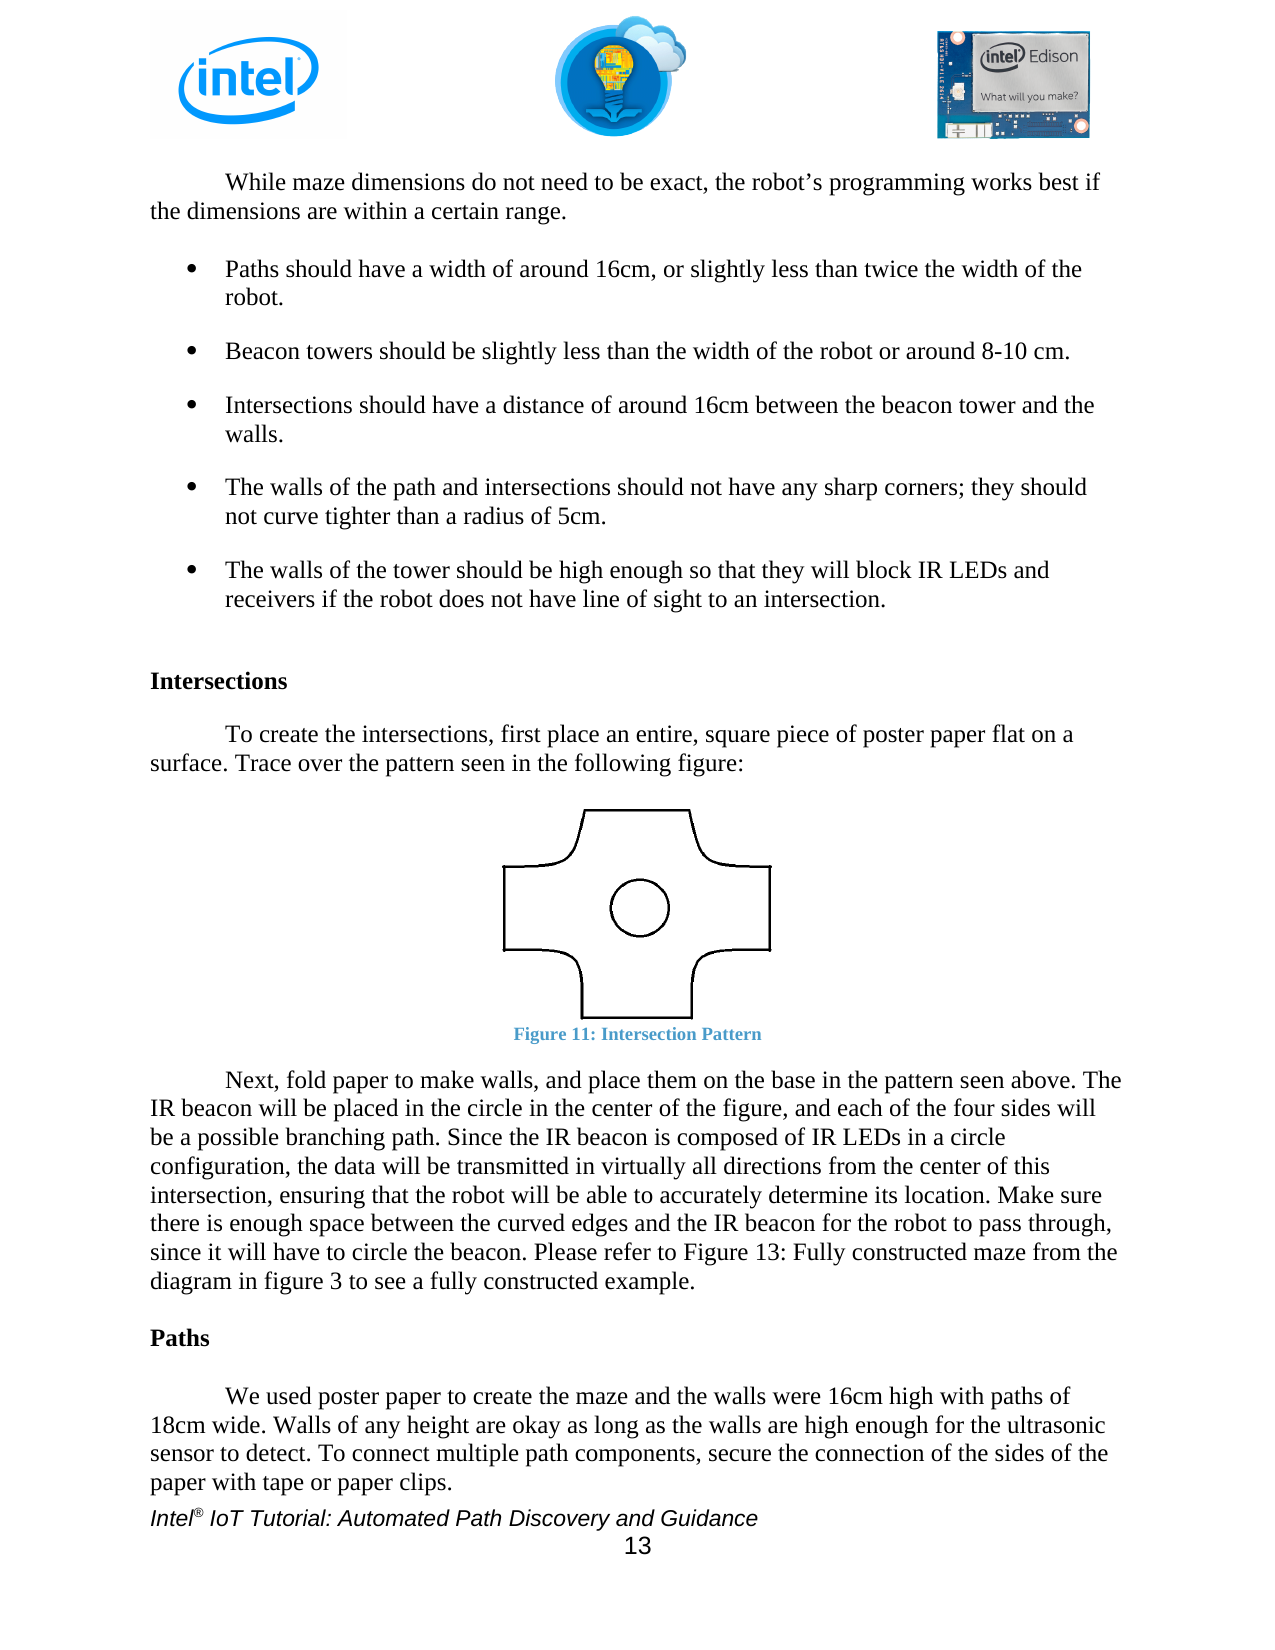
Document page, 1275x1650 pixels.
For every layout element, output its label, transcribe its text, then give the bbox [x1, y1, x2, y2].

list The walls of the tower should be high enough so that they will block IR LEDs and receivers if the robot does not have line of sight to an intersection. [187, 555, 1125, 612]
list The walls of the path and intersections should not have any sharp corners; they should not curve tighter than a radius of 5cm. [187, 472, 1125, 530]
list Paths should have a width of around 16cm, or slightly less than twice the width of the robot. [187, 254, 1125, 311]
picture [500, 805, 775, 1023]
text Next, fold paper to make walls, and place them on the base in the pattern seen above. The IR beacon will be placed in the circle in the center of the figure, and each of the four sides will be a possible branching path. Since the IR beacon is composed of IR LEDs in a circle configuration, the data will be transmitted in virtually all directions from the center of this intersection, ensuring that the robot will be able to accurately determine its location. Make sure there is enough space between the curved edges and the IR beacon for the robot to pass through, since it will have to circle the beacon. Please refer to Figure 13 to see a fully constructed example. [150, 1065, 1125, 1295]
text While maze dimensions do not need to be exact, the robot’s programming works best if the dimensions are within a certain range. [150, 167, 1125, 225]
text Paths [150, 1323, 1125, 1352]
text Figure 11: Intersection Pattern [150, 1022, 1125, 1044]
text Intersections [150, 666, 1125, 695]
list Beacon towers should be slightly less than the width of the robot or around 8-10 cm. [187, 336, 1125, 365]
list Intersections should have a distance of around 16cm between the beacon tower and the walls. [187, 390, 1125, 447]
picture [937, 31, 1091, 139]
text We used poster paper to create the maze and the walls were 16cm high with paths of 18cm wide. Walls of any height are okay as long as the walls are high enough for the ultrasonic sensor to detect. To connect multiple path components, secure the connection of the sides of the paper with tape or paper clips. [150, 1381, 1125, 1496]
picture [552, 7, 688, 139]
text To create the intersections, first place an entire, square piece of poster paper flat on a surface. Trace over the pattern seen in the following figure: [150, 719, 1125, 776]
picture [150, 10, 347, 139]
